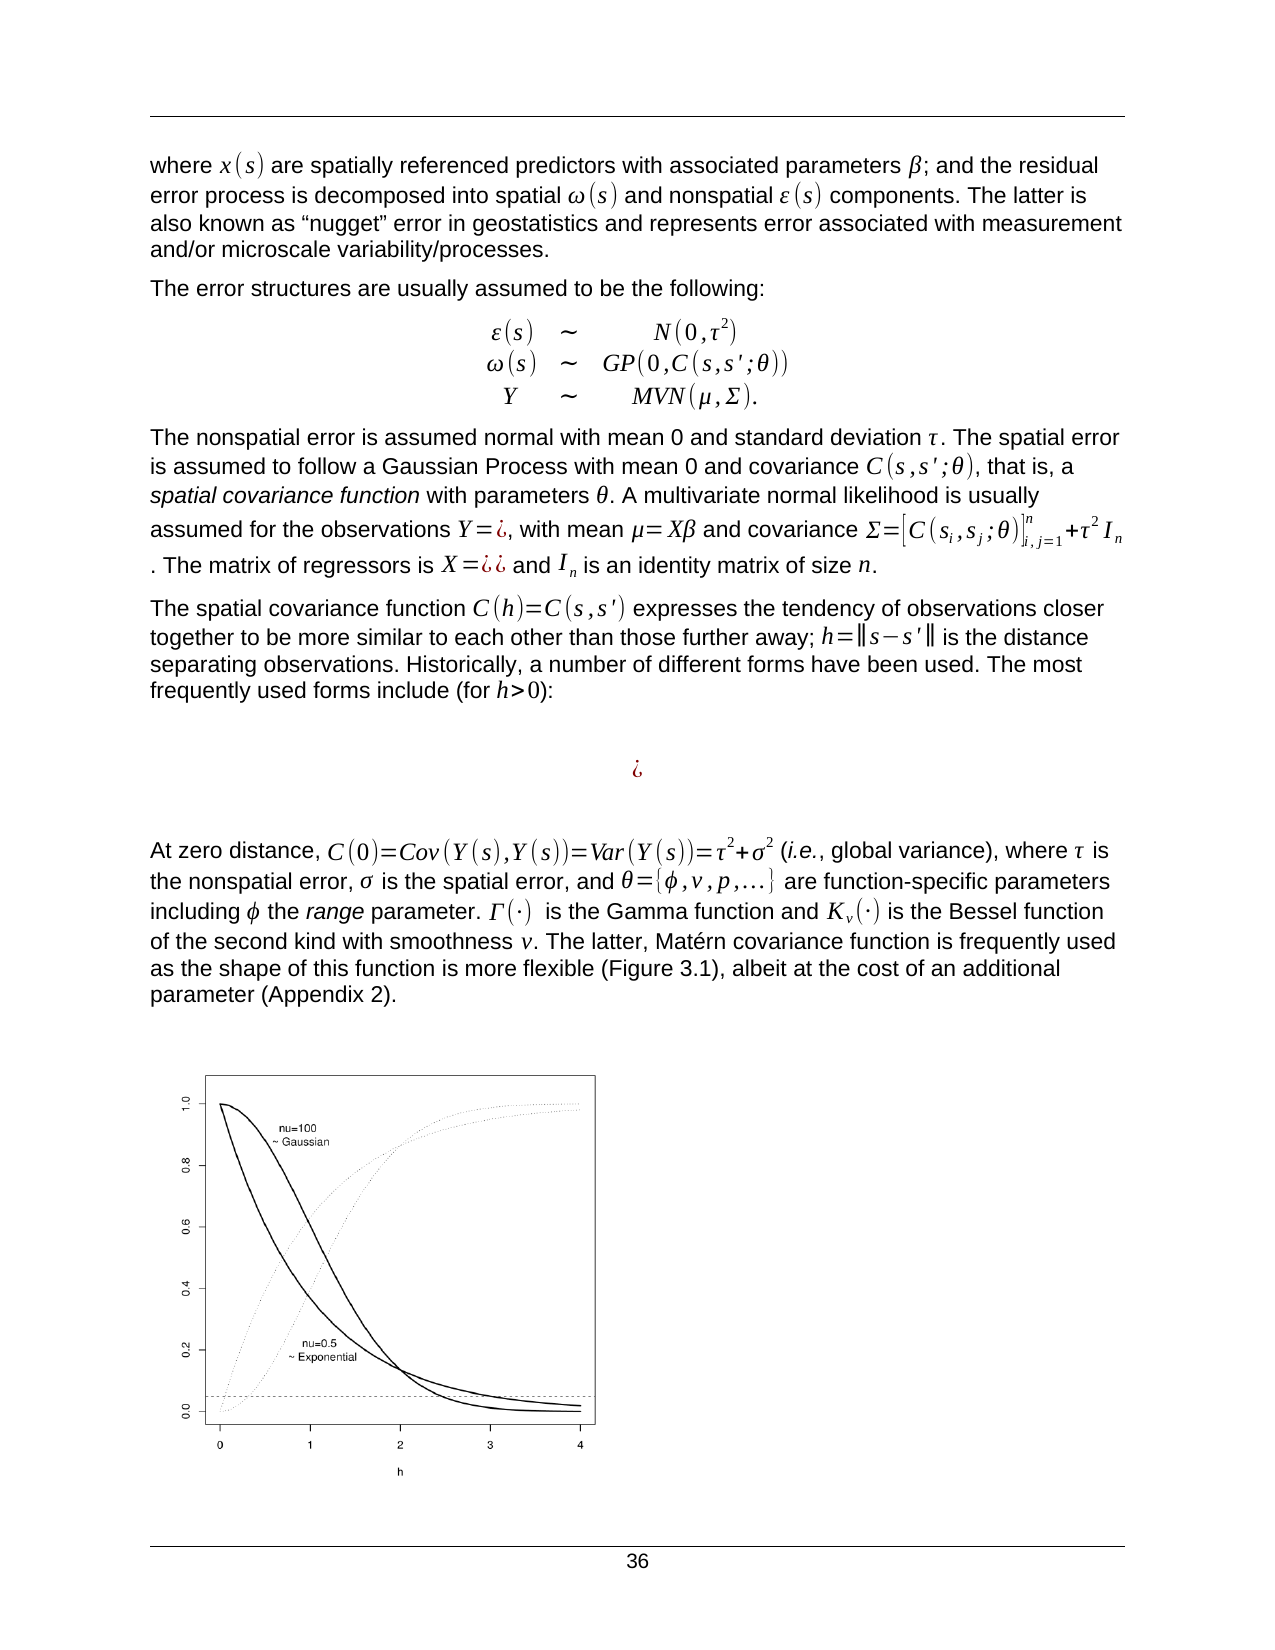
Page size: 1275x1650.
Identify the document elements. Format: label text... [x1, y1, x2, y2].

text The nonspatial error is assumed normal with mean 0 and standard deviation . The spatial error is assumed to follow a Gaussian Process with mean 0 and covariance , that is, a spatial covariance function with parameters . A multivariate normal likelihood is usually assumed for the observations , with mean and covariance . The matrix of regressors is and is an identity matrix of size . [150, 424, 1125, 580]
text At zero distance, (i.e., global variance), where is the nonspatial error, is the spatial error, and are function-specific parameters including the range parameter. is the Gamma function and is the Bessel function of the second kind with smoothness . The latter, Matérn covariance function is frequently used as the shape of this function is more flexible (Figure 3.1), albeit at the cost of an additional parameter (Appendix 2). [150, 833, 1125, 1008]
text The error structures are usually assumed to be the following: [150, 275, 1125, 302]
text where are spatially referenced predictors with associated parameters ; and the residual error process is decomposed into spatial and nonspatial components. The latter is also known as “nugget” error in geostatistics and represents error associated with measurement and/or microscale variability/processes. [150, 150, 1125, 263]
picture [150, 1020, 623, 1493]
text The spatial covariance function expresses the tendency of observations closer together to be more similar to each other than those further away; is the distance separating observations. Historically, a number of different forms have been used. The most frequently used forms include (for ): [150, 593, 1125, 704]
